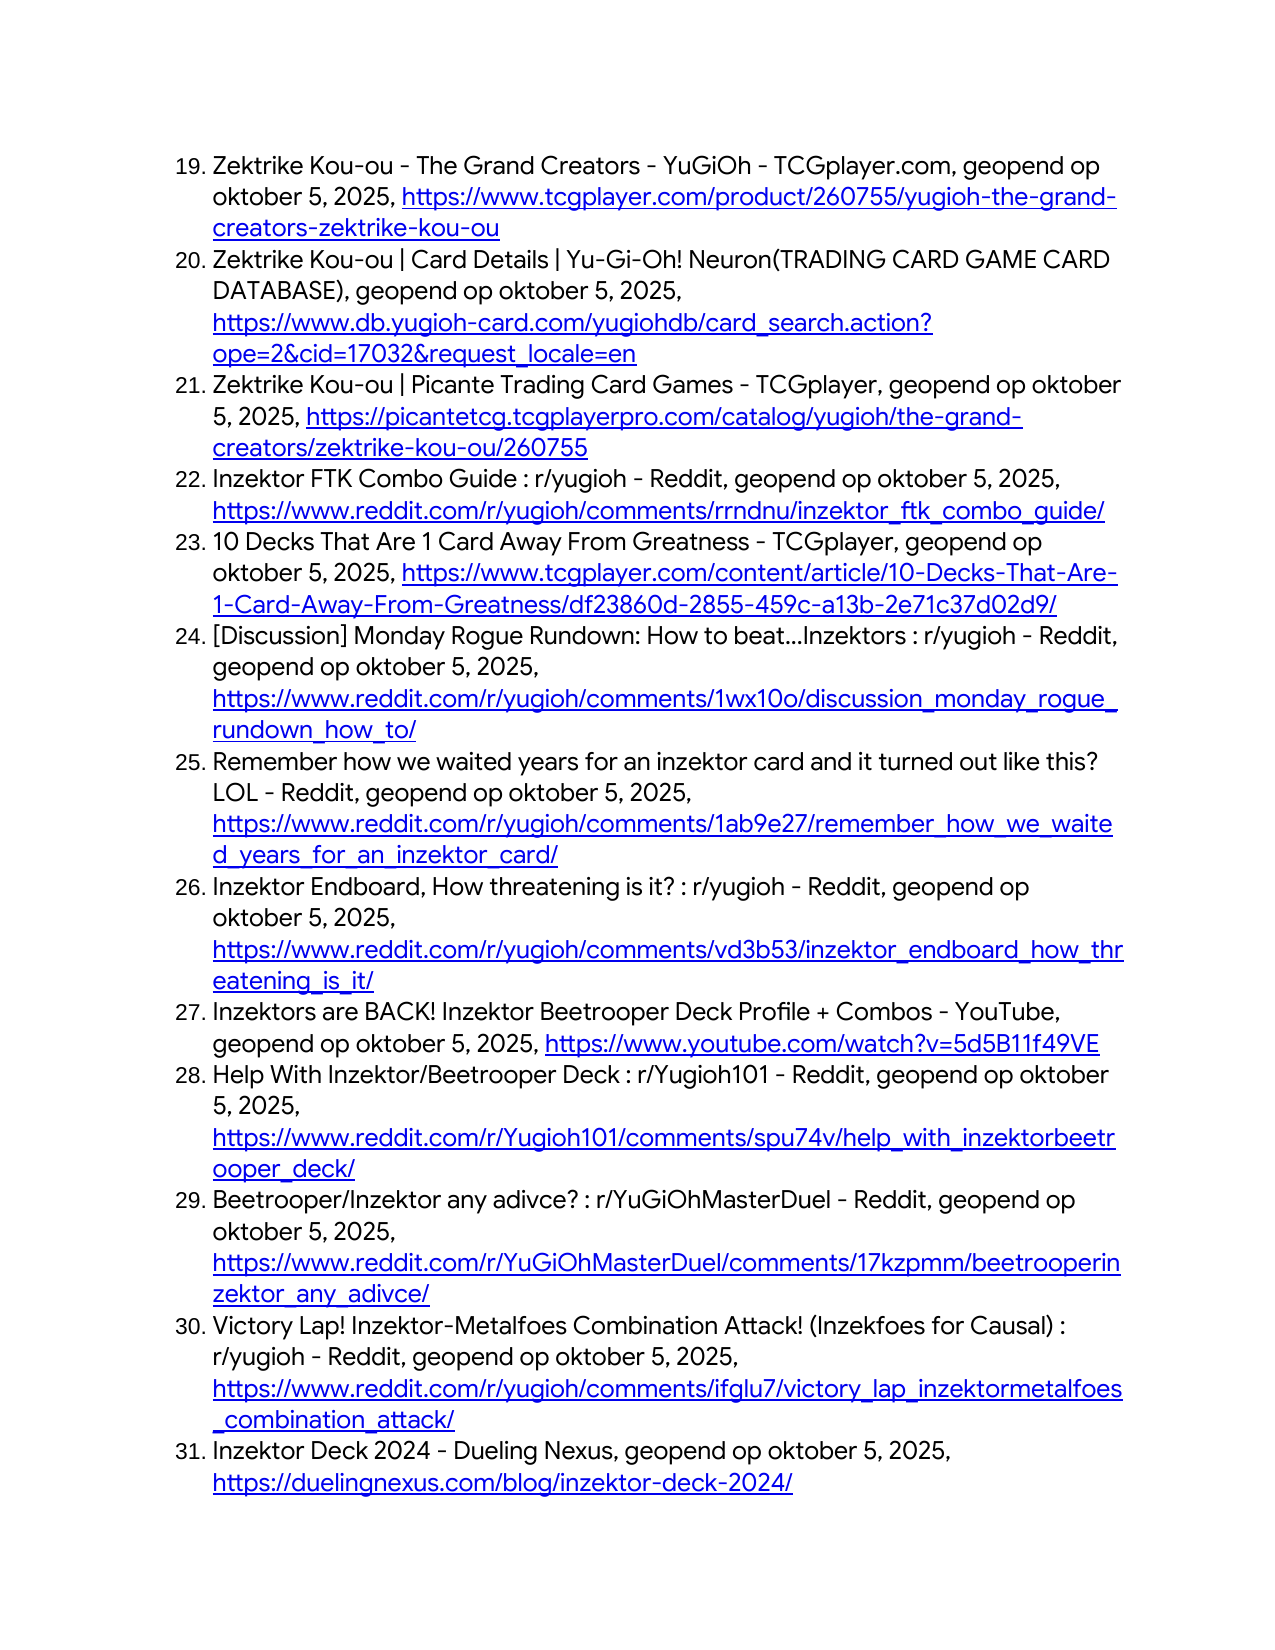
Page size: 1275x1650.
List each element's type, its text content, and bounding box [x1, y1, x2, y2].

list [Discussion] Monday Rogue Rundown: How to beat...Inzektors : r/yugioh - Reddit, geopend op oktober 5, 2025, https://www.reddit.com/r/yugioh/comments/1wx10o/discussion_monday_rogue_rundown_how_to/ [175, 620, 1125, 746]
list Inzektor FTK Combo Guide : r/yugioh - Reddit, geopend op oktober 5, 2025, https://www.reddit.com/r/yugioh/comments/rrndnu/inzektor_ftk_combo_guide/ [175, 463, 1125, 526]
list Help With Inzektor/Beetrooper Deck : r/Yugioh101 - Reddit, geopend op oktober 5, 2025, https://www.reddit.com/r/Yugioh101/comments/spu74v/help_with_inzektorbeetrooper_deck/ [175, 1059, 1125, 1185]
list Remember how we waited years for an inzektor card and it turned out like this? LOL - Reddit, geopend op oktober 5, 2025, https://www.reddit.com/r/yugioh/comments/1ab9e27/remember_how_we_waited_years_for_an_inzektor_card/ [175, 746, 1125, 871]
list Victory Lap! Inzektor-Metalfoes Combination Attack! (Inzekfoes for Causal) : r/yugioh - Reddit, geopend op oktober 5, 2025, https://www.reddit.com/r/yugioh/comments/ifglu7/victory_lap_inzektormetalfoes_combination_attack/ [175, 1310, 1125, 1436]
list Beetrooper/Inzektor any adivce? : r/YuGiOhMasterDuel - Reddit, geopend op oktober 5, 2025, https://www.reddit.com/r/YuGiOhMasterDuel/comments/17kzpmm/beetrooperinzektor_any_adivce/ [175, 1185, 1125, 1310]
list Inzektor Deck 2024 - Dueling Nexus, geopend op oktober 5, 2025, https://duelingnexus.com/blog/inzektor-deck-2024/ [175, 1436, 1125, 1498]
list Zektrike Kou-ou | Card Details | Yu-Gi-Oh! Neuron(TRADING CARD GAME CARD DATABASE), geopend op oktober 5, 2025, https://www.db.yugioh-card.com/yugiohdb/card_search.action?ope=2&cid=17032&request_locale=en [175, 244, 1125, 369]
list 10 Decks That Are 1 Card Away From Greatness - TCGplayer, geopend op oktober 5, 2025, https://www.tcgplayer.com/content/article/10-Decks-That-Are-1-Card-Away-From-Greatness/df23860d-2855-459c-a13b-2e71c37d02d9/ [175, 526, 1125, 620]
list Inzektor Endboard, How threatening is it? : r/yugioh - Reddit, geopend op oktober 5, 2025, https://www.reddit.com/r/yugioh/comments/vd3b53/inzektor_endboard_how_threatening_is_it/ [175, 871, 1125, 997]
list Inzektors are BACK! Inzektor Beetrooper Deck Profile + Combos - YouTube, geopend op oktober 5, 2025, https://www.youtube.com/watch?v=5d5B11f49VE [175, 997, 1125, 1059]
list Zektrike Kou-ou | Picante Trading Card Games - TCGplayer, geopend op oktober 5, 2025, https://picantetcg.tcgplayerpro.com/catalog/yugioh/the-grand-creators/zektrike-kou-ou/260755 [175, 369, 1125, 463]
list Zektrike Kou-ou - The Grand Creators - YuGiOh - TCGplayer.com, geopend op oktober 5, 2025, https://www.tcgplayer.com/product/260755/yugioh-the-grand-creators-zektrike-kou-ou [175, 150, 1125, 244]
